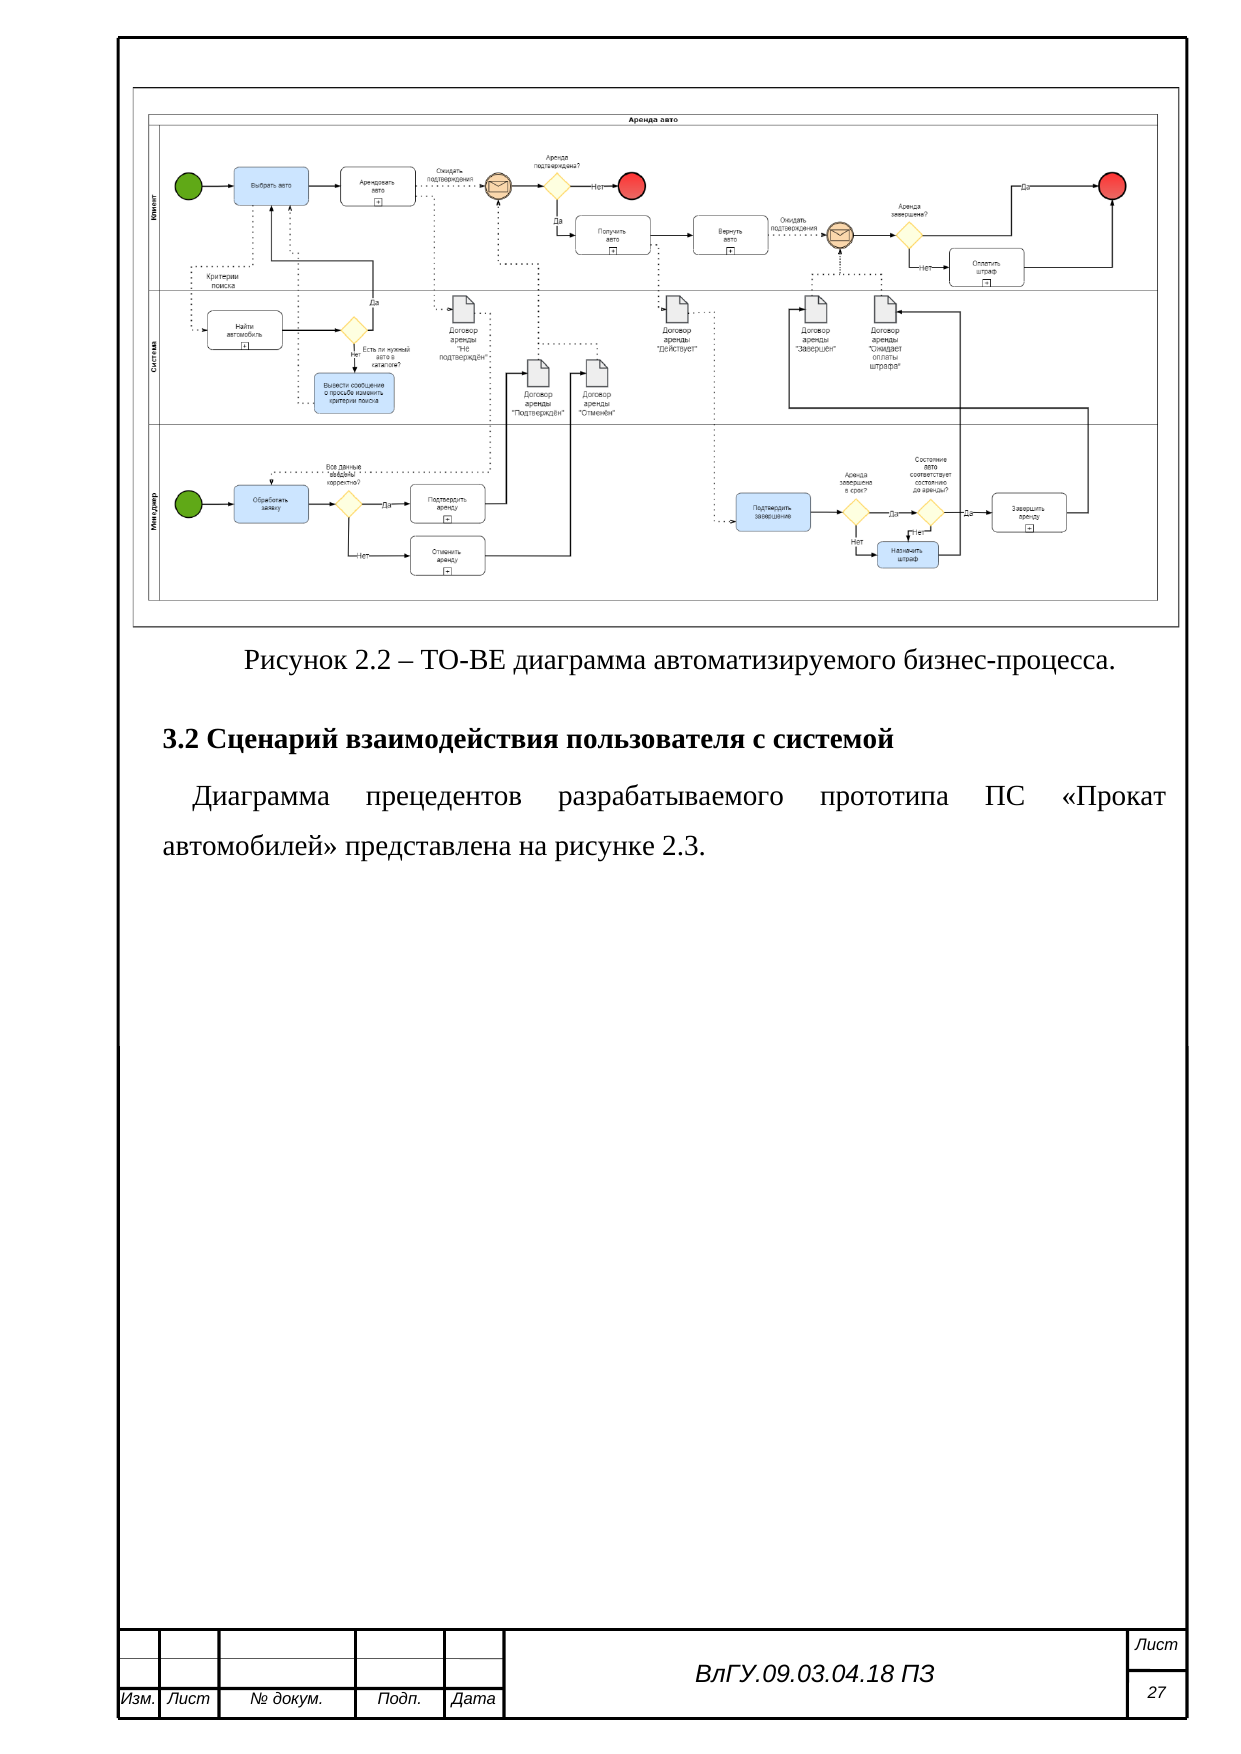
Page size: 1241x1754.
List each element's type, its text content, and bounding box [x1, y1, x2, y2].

picture [132, 87, 1180, 628]
text Рисунок 2.2 – TO-BE диаграмма автоматизируемого бизнес-процесса. [148, 642, 1167, 676]
text Диаграмма прецедентов разрабатываемого прототипа ПС «Прокат автомобилей» представлена на рисунке 2.3. [162, 778, 1167, 862]
subtitle 3.2 Сценарий взаимодействия пользователя с системой [162, 722, 1164, 755]
